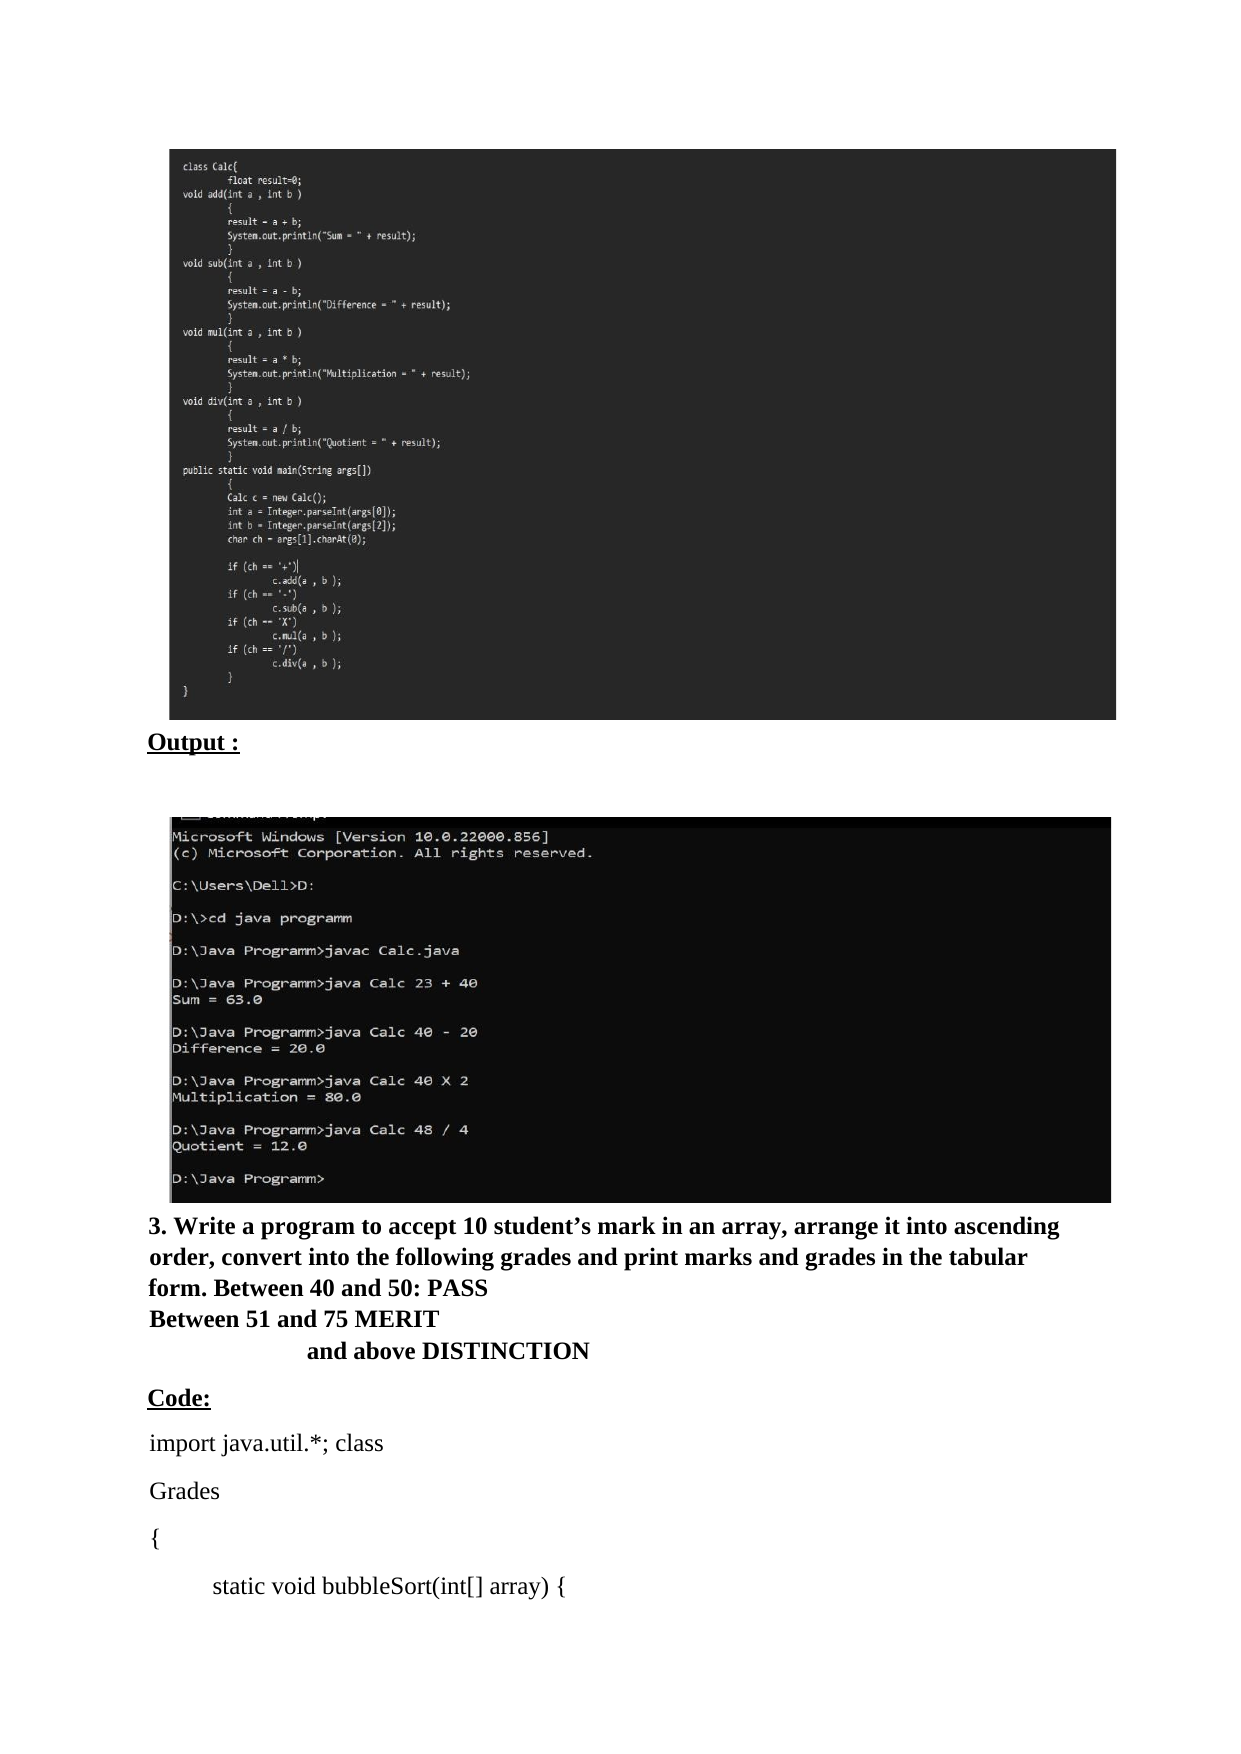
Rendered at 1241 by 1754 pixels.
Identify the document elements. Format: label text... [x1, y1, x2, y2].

text import java.util.*; class [149, 1428, 1092, 1457]
text Grades [149, 1476, 1092, 1505]
text { [149, 1523, 1092, 1552]
picture [169, 817, 1112, 1203]
text Code: [147, 1383, 1169, 1412]
text form. Between 40 and 50: PASS Between 51 and 75 MERIT [148, 1273, 1131, 1333]
text 3. Write a program to accept 10 student’s mark in an array, arrange it into ascending order, convert into the following grades and print marks and grades in the tabular [148, 1211, 1131, 1271]
text Output : [147, 727, 1169, 756]
text static void bubbleSort(int[] array) { [148, 1571, 1169, 1599]
text and above DISTINCTION [148, 1336, 1169, 1365]
picture [169, 149, 1117, 720]
